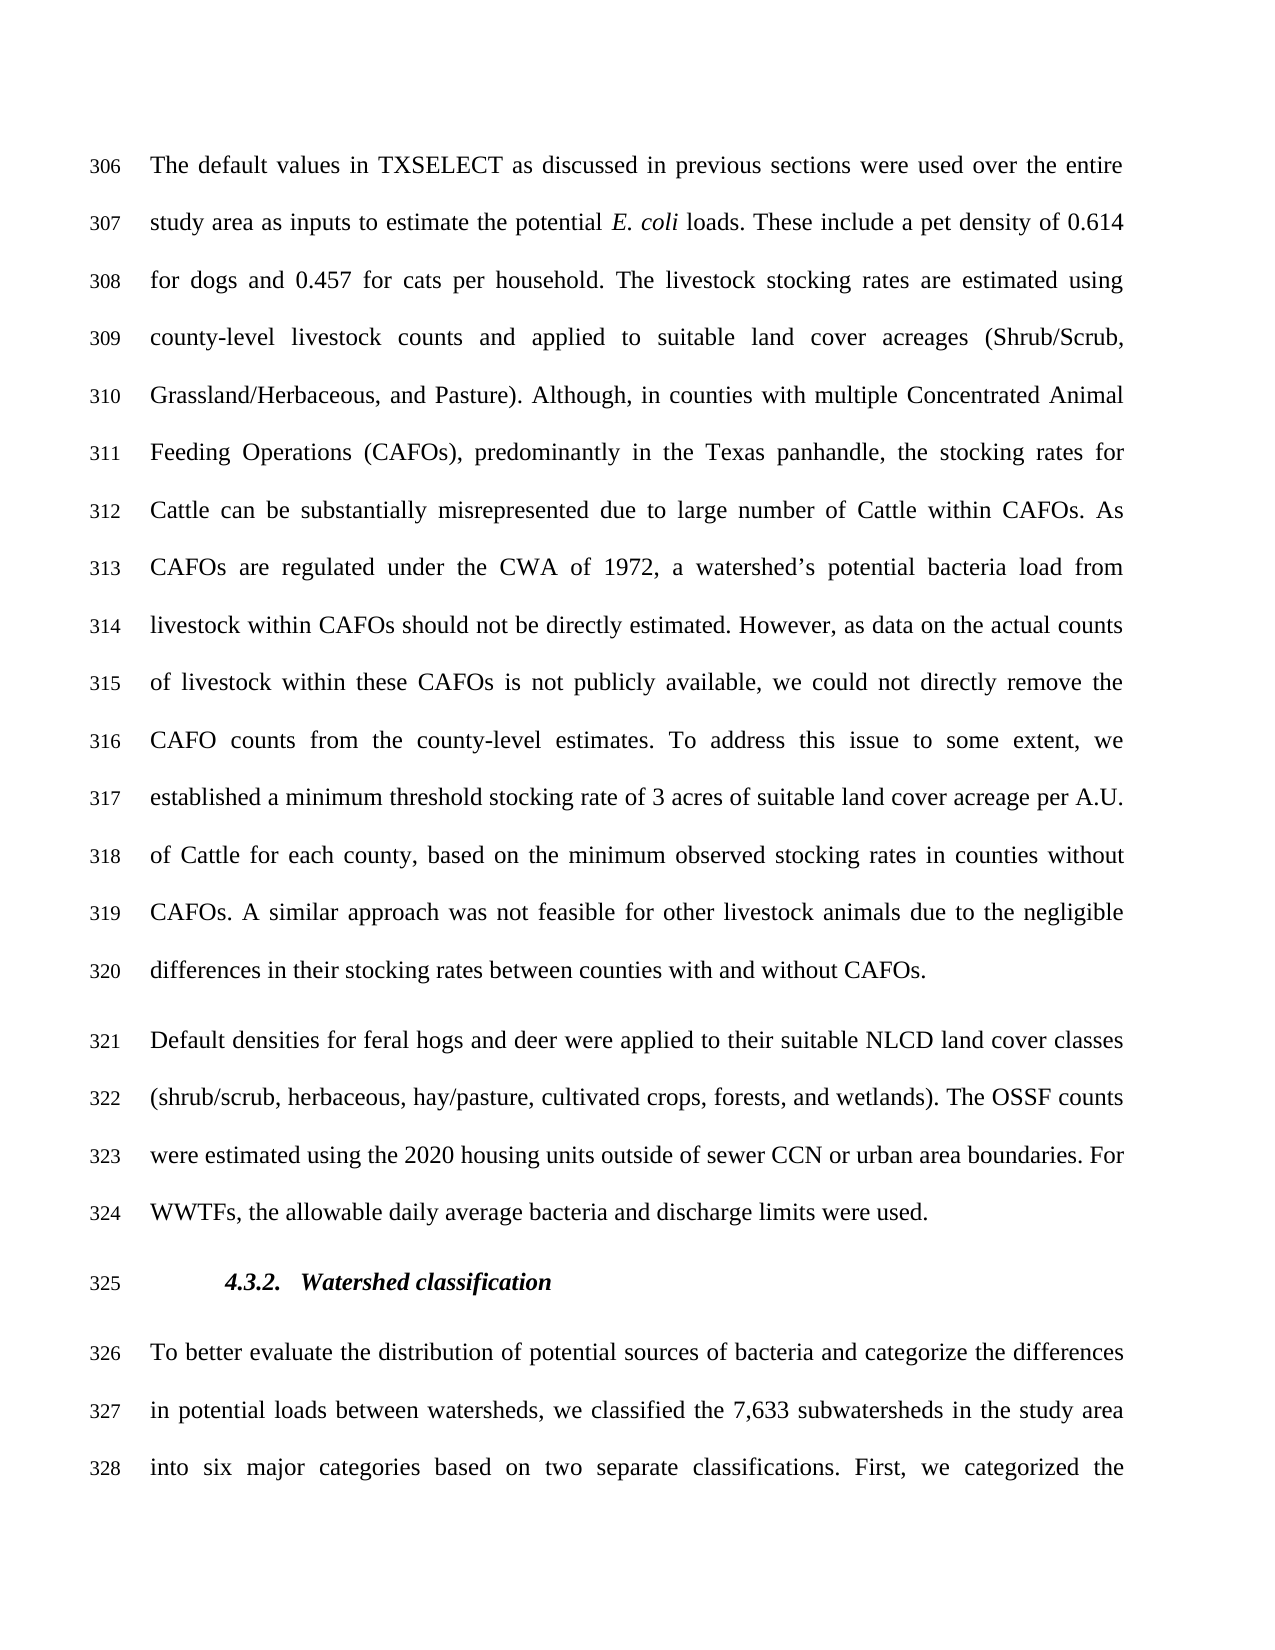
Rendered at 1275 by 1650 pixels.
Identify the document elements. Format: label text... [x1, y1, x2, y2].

text The default values in TXSELECT as discussed in previous sections were used over the entire study area as inputs to estimate the potential E. coli loads. These include a pet density of 0.614 for dogs and 0.457 for cats per household. The livestock stocking rates are estimated using county-level livestock counts and applied to suitable land cover acreages (Shrub/Scrub, Grassland/Herbaceous, and Pasture). Although, in counties with multiple Concentrated Animal Feeding Operations (CAFOs), predominantly in the Texas panhandle, the stocking rates for Cattle can be substantially misrepresented due to large number of Cattle within CAFOs. As CAFOs are regulated under the CWA of 1972, a watershed’s potential bacteria load from livestock within CAFOs should not be directly estimated. However, as data on the actual counts of livestock within these CAFOs is not publicly available, we could not directly remove the CAFO counts from the county-level estimates. To address this issue to some extent, we established a minimum threshold stocking rate of 3 acres of suitable land cover acreage per A.U. of Cattle for each county, based on the minimum observed stocking rates in counties without CAFOs. A similar approach was not feasible for other livestock animals due to the negligible differences in their stocking rates between counties with and without CAFOs. [150, 150, 1125, 984]
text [150, 1337, 1125, 1481]
text Default densities for feral hogs and deer were applied to their suitable NLCD land cover classes (shrub/scrub, herbaceous, hay/pasture, cultivated crops, forests, and wetlands). The OSSF counts were estimated using the 2020 housing units outside of sewer CCN or urban area boundaries. For WWTFs, the allowable daily average bacteria and discharge limits were used. [150, 1025, 1125, 1226]
list Watershed classification [225, 1267, 1125, 1296]
